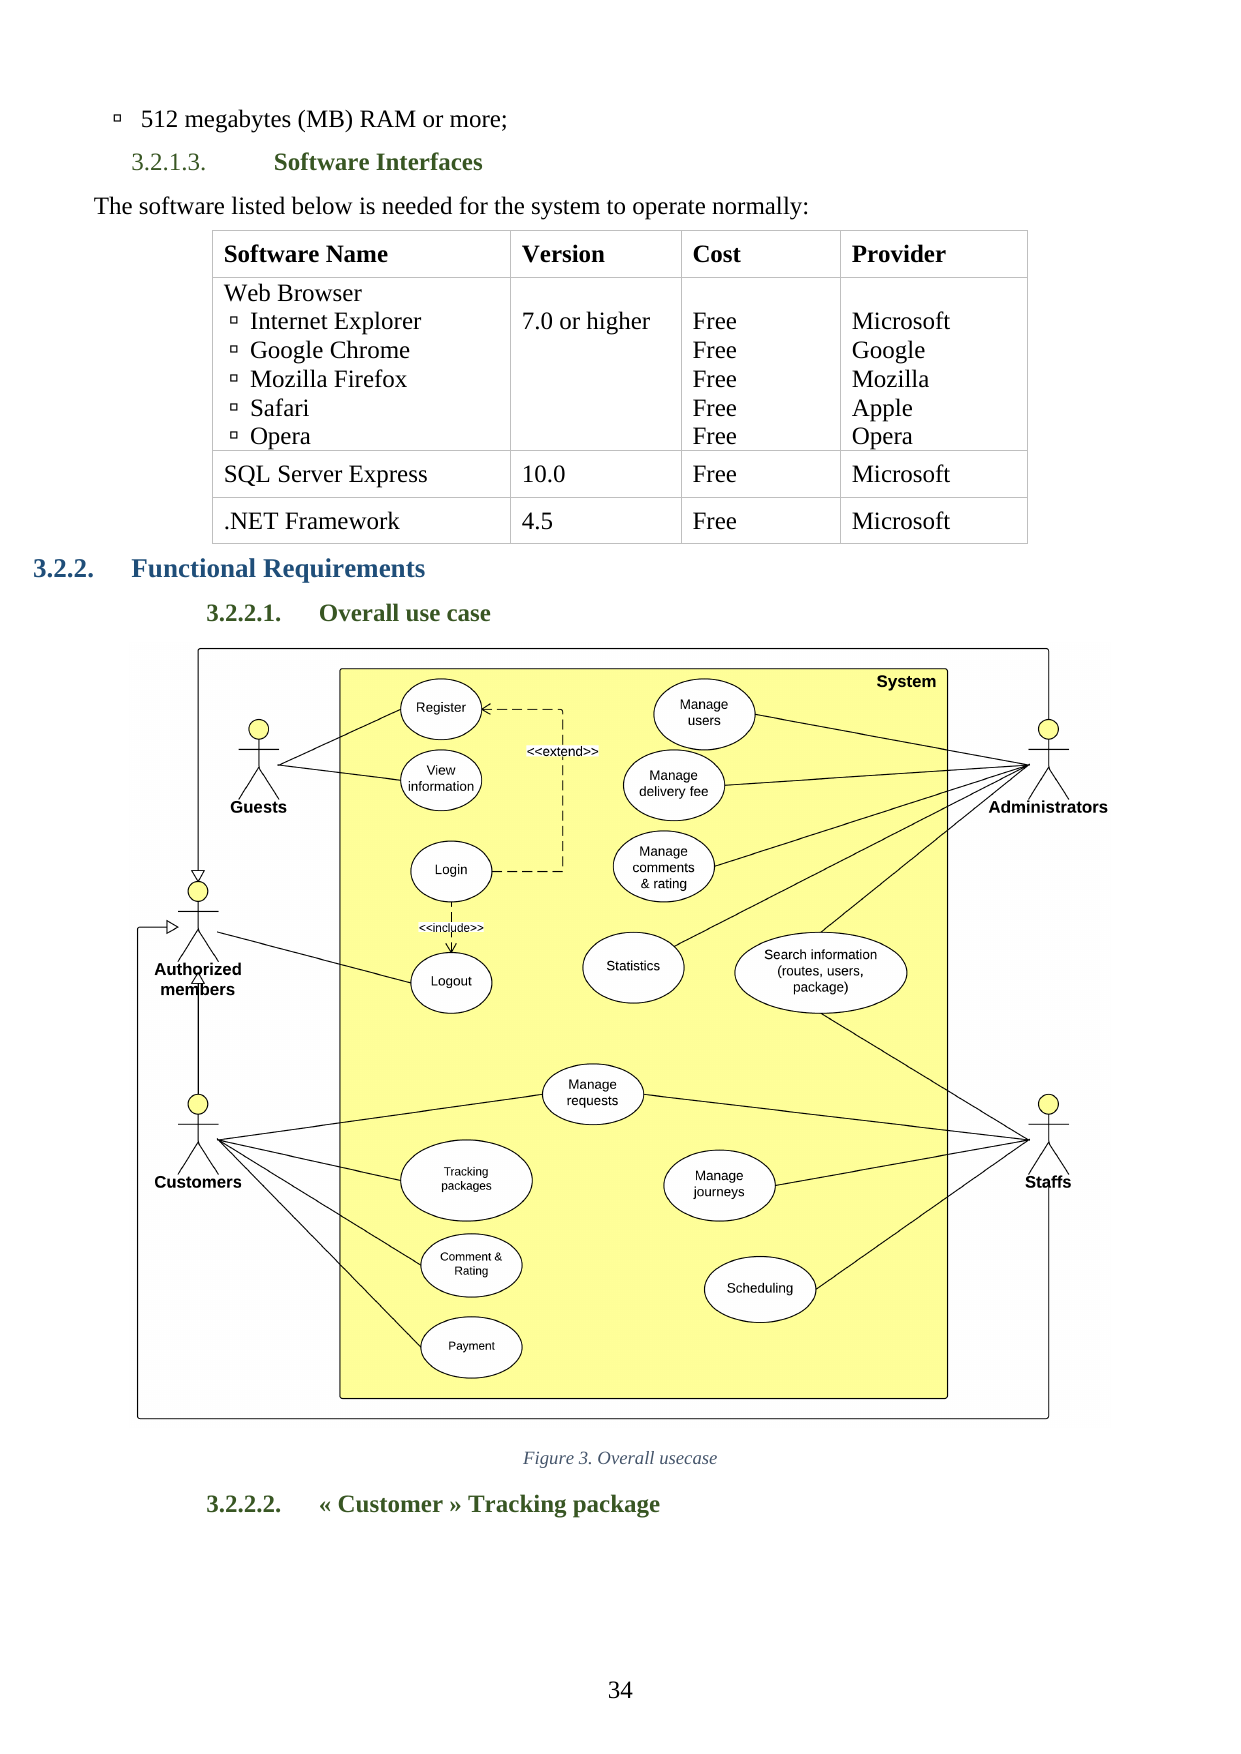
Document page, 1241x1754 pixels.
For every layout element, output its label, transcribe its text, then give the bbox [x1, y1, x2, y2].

table_cell 10.0 [511, 451, 681, 497]
table_cell Free [682, 498, 840, 543]
table_header Provider [841, 231, 1027, 277]
table_header Software Name [213, 231, 510, 277]
table_cell Free [682, 451, 840, 497]
table_cell Microsoft [841, 451, 1027, 497]
table_cell Web Browser Internet Explorer Google Chrome Mozilla Firefox Safari Opera [213, 278, 510, 450]
table_cell .NET Framework [213, 498, 510, 543]
subtitle Functional Requirements [94, 552, 1146, 584]
subtitle Overall use case [206, 598, 1146, 627]
table_cell Microsoft Google Mozilla Apple Opera [841, 278, 1027, 450]
table_header Cost [682, 231, 840, 277]
table_cell Microsoft [841, 498, 1027, 543]
subtitle Software Interfaces [206, 147, 1146, 176]
table_cell 7.0 or higher [511, 278, 681, 450]
table_cell Free Free Free Free Free [682, 278, 840, 450]
table_header Version [511, 231, 681, 277]
subtitle « Customer » Tracking package [206, 1489, 1146, 1518]
text The software listed below is needed for the system to operate normally: [94, 191, 1146, 219]
picture [128, 642, 1112, 1428]
table_cell 4.5 [511, 498, 681, 543]
list 512 megabytes (MB) RAM or more; [122, 104, 1146, 132]
table_cell SQL Server Express [213, 451, 510, 497]
